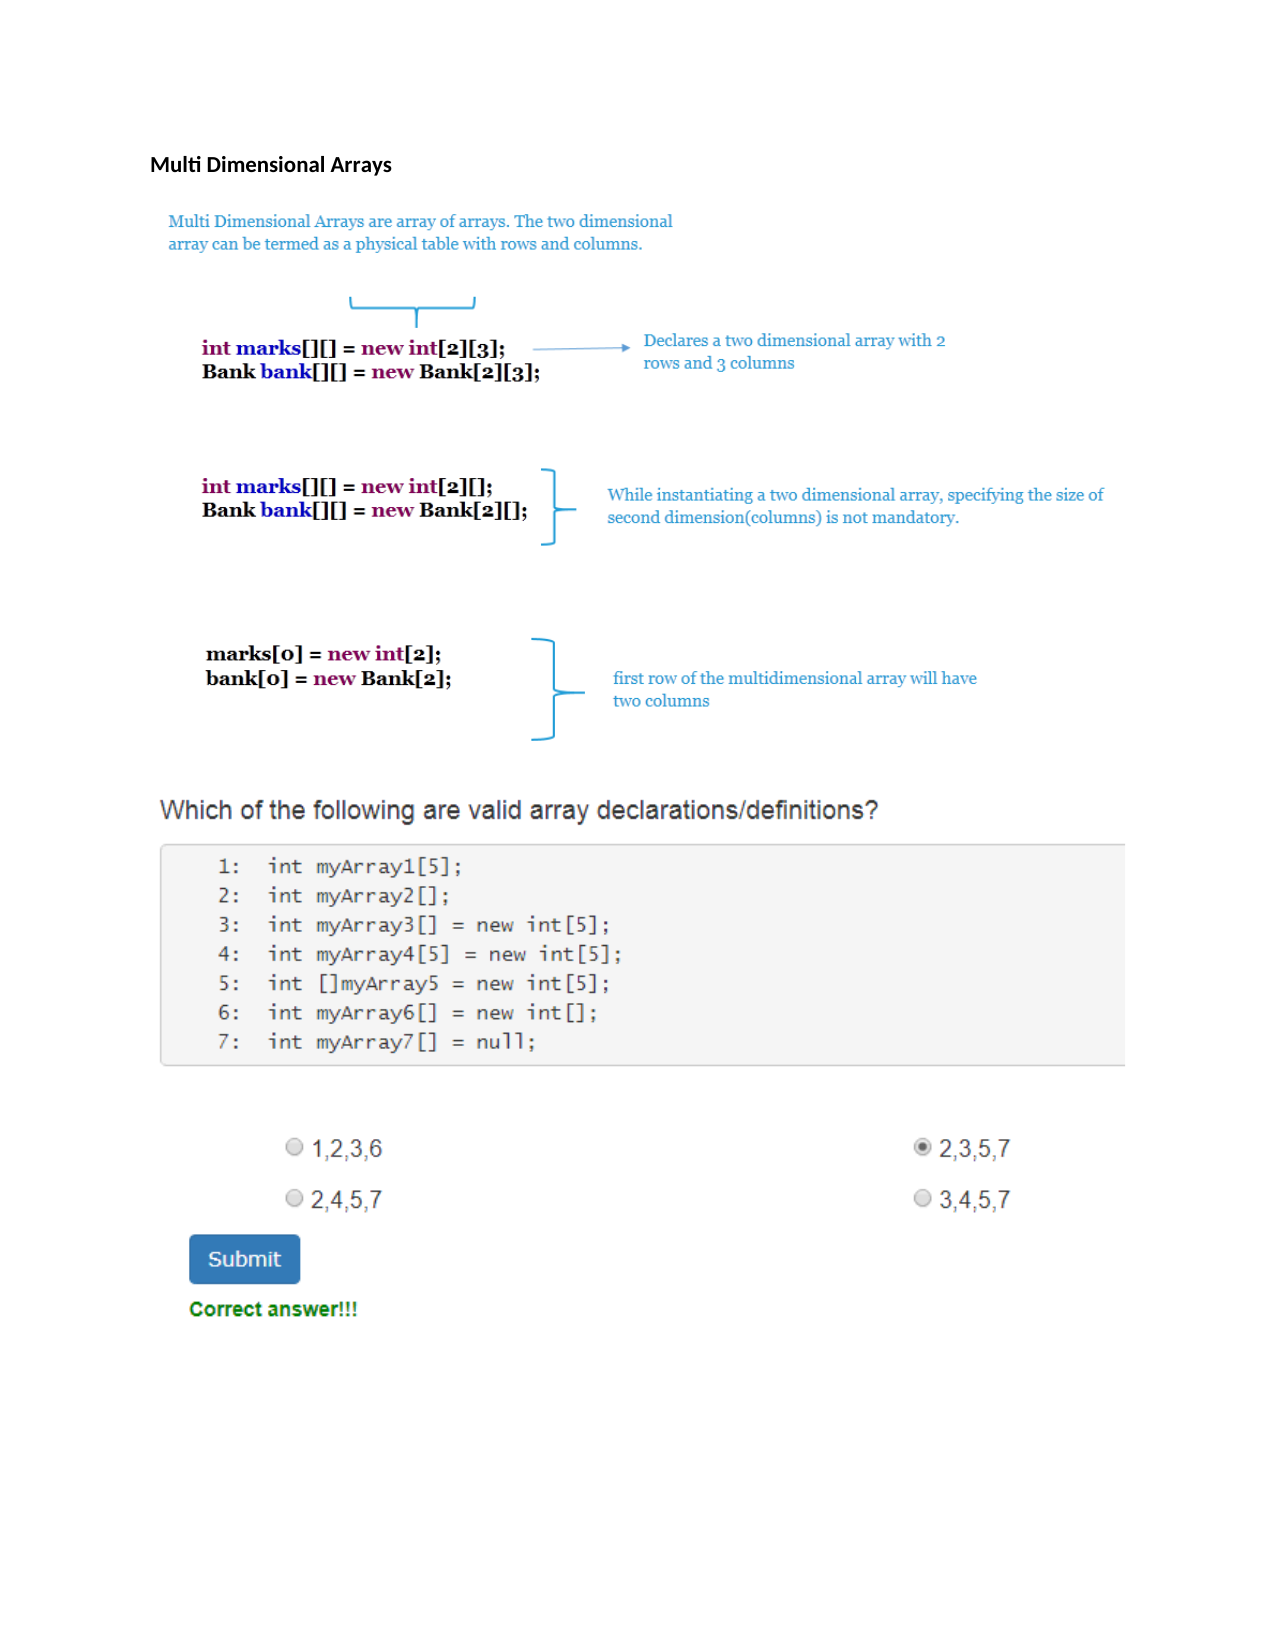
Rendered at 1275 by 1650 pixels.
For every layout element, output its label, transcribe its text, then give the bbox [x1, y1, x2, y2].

picture [150, 790, 1125, 1337]
text Multi Dimensional Arrays [150, 150, 1125, 178]
picture [150, 196, 1125, 772]
